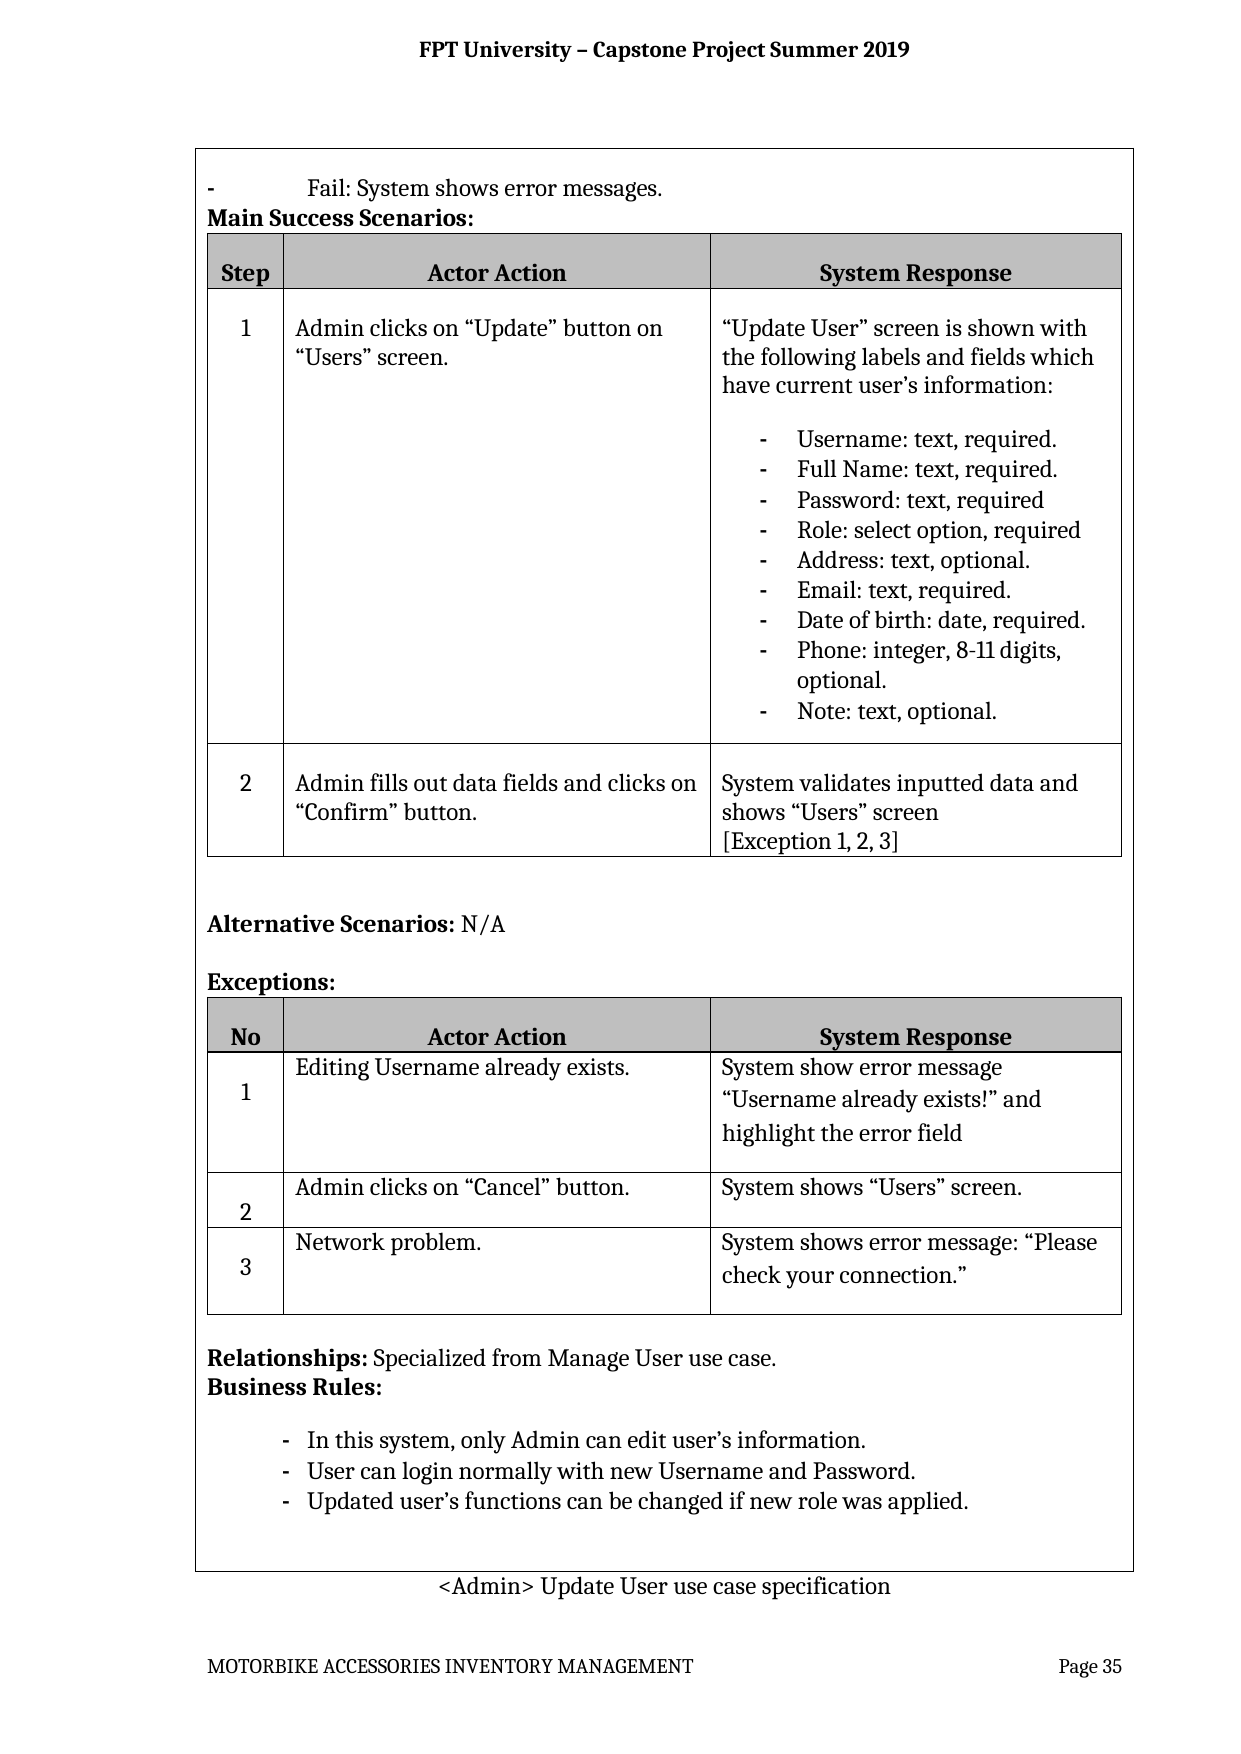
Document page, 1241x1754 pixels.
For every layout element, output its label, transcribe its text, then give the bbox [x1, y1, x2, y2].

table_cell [196, 149, 1133, 1571]
text <Admin> Update User use case specification [207, 1572, 1122, 1600]
